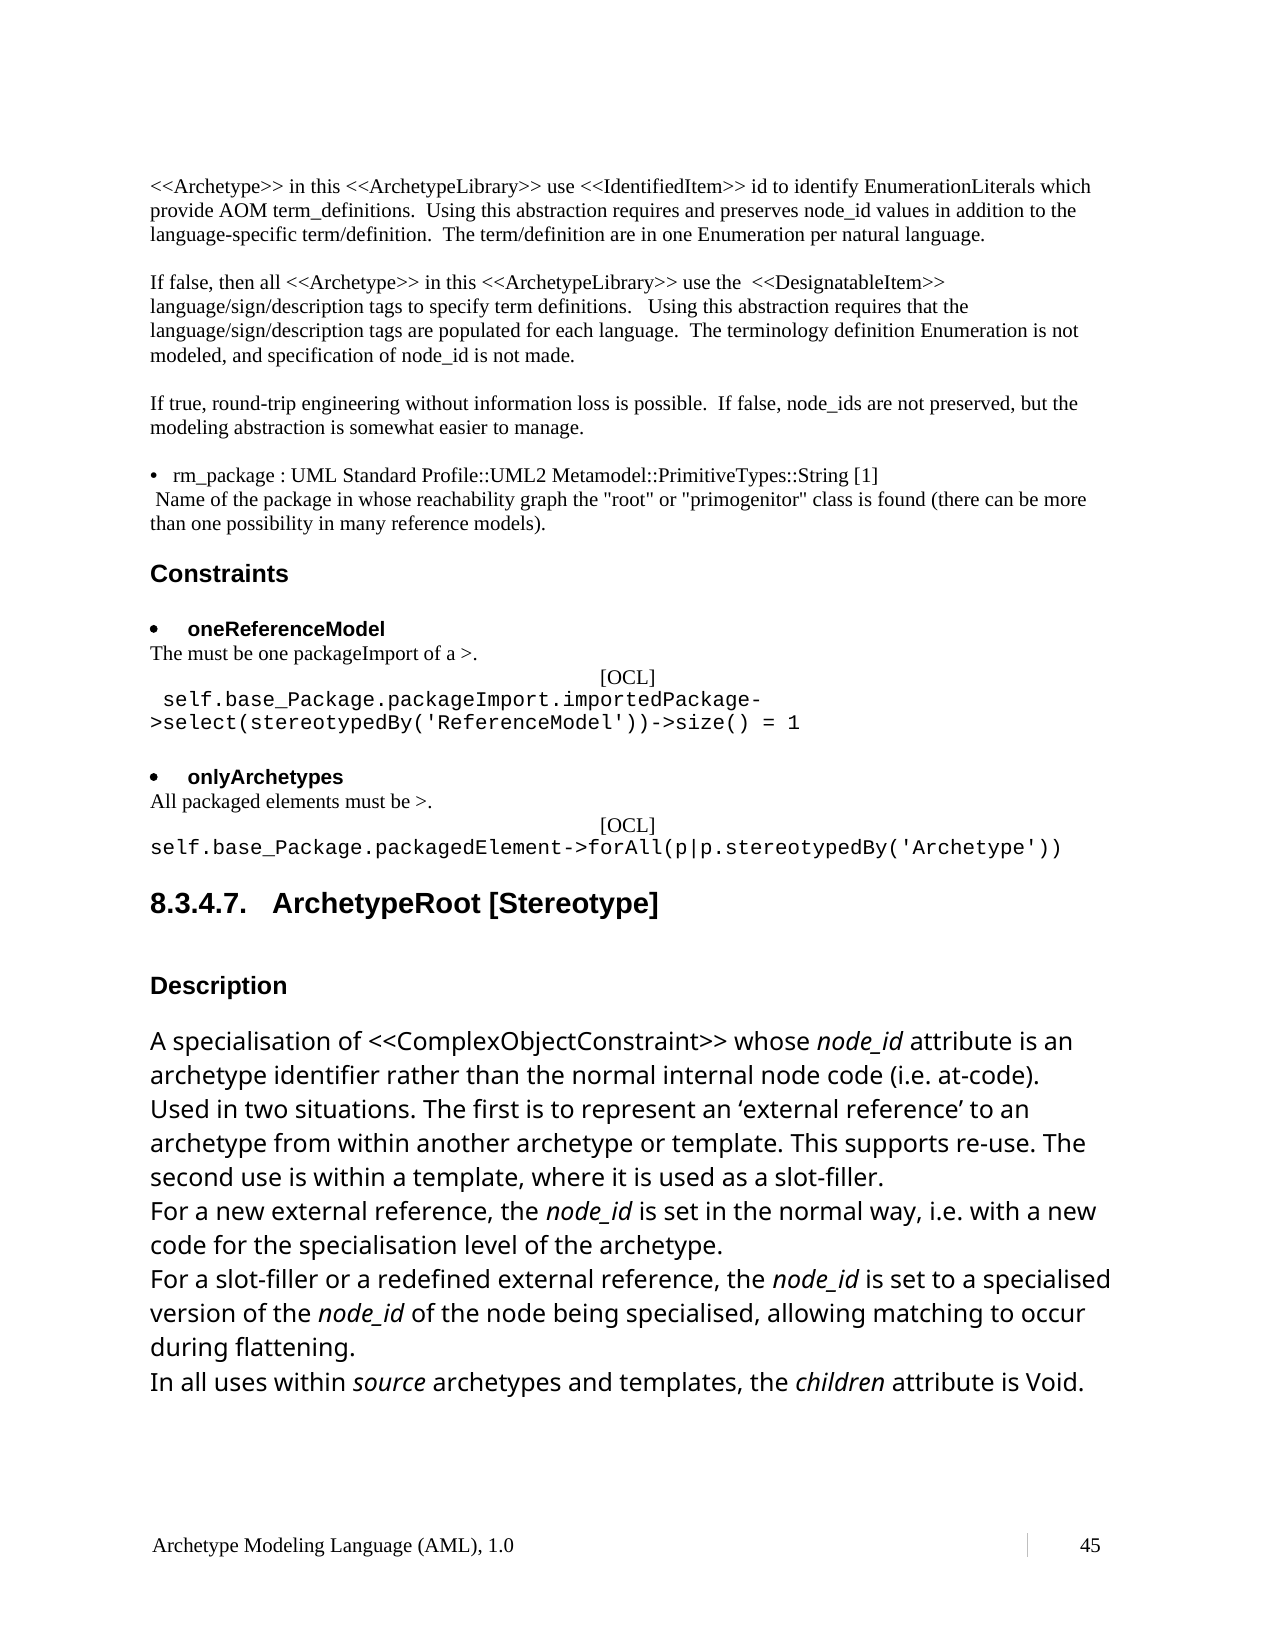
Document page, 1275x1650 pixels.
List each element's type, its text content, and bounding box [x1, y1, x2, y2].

text All packaged elements must be >. [150, 789, 1125, 813]
text Used in two situations. The first is to represent an ‘external reference’ to an archetype from within another archetype or template. This supports re-use. The second use is within a template, where it is used as a slot-filler. [150, 1092, 1125, 1194]
text For a slot-filler or a redefined external reference, the node_id is set to a specialised version of the node_id of the node being specialised, allowing matching to occur during flattening. [150, 1262, 1125, 1364]
list onlyArchetypes [150, 765, 1125, 789]
text In all uses within source archetypes and templates, the children attribute is Void. [150, 1364, 1125, 1398]
text • rm_package : UML Standard Profile::UML2 Metamodel::PrimitiveTypes::String [1] [150, 463, 1125, 487]
list oneReferenceModel [150, 617, 1125, 641]
text [OCL] [525, 665, 1125, 689]
text For a new external reference, the node_id is set in the normal way, i.e. with a new code for the specialisation level of the archetype. [150, 1194, 1125, 1262]
text If false, then all <<Archetype>> in this <<ArchetypeLibrary>> use the <<DesignatableItem>> language/sign/description tags to specify term definitions. Using this abstraction requires that the language/sign/description tags are populated for each language. The terminology definition Enumeration is not modeled, and specification of node_id is not made. [150, 270, 1125, 367]
text Constraints [150, 559, 1125, 588]
text Name of the package in whose reachability graph the "root" or "primogenitor" class is found (there can be more than one possibility in many reference models). [150, 487, 1125, 535]
text The must be one packageImport of a >. [150, 641, 1125, 665]
text If true, round-trip engineering without information loss is possible. If false, node_ids are not preserved, but the modeling abstraction is somewhat easier to manage. [150, 391, 1125, 439]
text A specialisation of <<ComplexObjectConstraint>> whose node_id attribute is an archetype identifier rather than the normal internal node code (i.e. at-code). [150, 1023, 1125, 1092]
subtitle ArchetypeRoot [Stereotype] [150, 886, 1125, 920]
text Description [150, 971, 1125, 999]
text <<Archetype>> in this <<ArchetypeLibrary>> use <<IdentifiedItem>> id to identify EnumerationLiterals which provide AOM term_definitions. Using this abstraction requires and preserves node_id values in addition to the language-specific term/definition. The term/definition are in one Enumeration per natural language. [150, 174, 1125, 246]
text self.base_Package.packageImport.importedPackage->select(stereotypedBy('ReferenceModel'))->size() = 1 [150, 689, 1125, 736]
text [OCL] [525, 813, 1125, 837]
text self.base_Package.packagedElement->forAll(p|p.stereotypedBy('Archetype')) [150, 837, 1125, 861]
